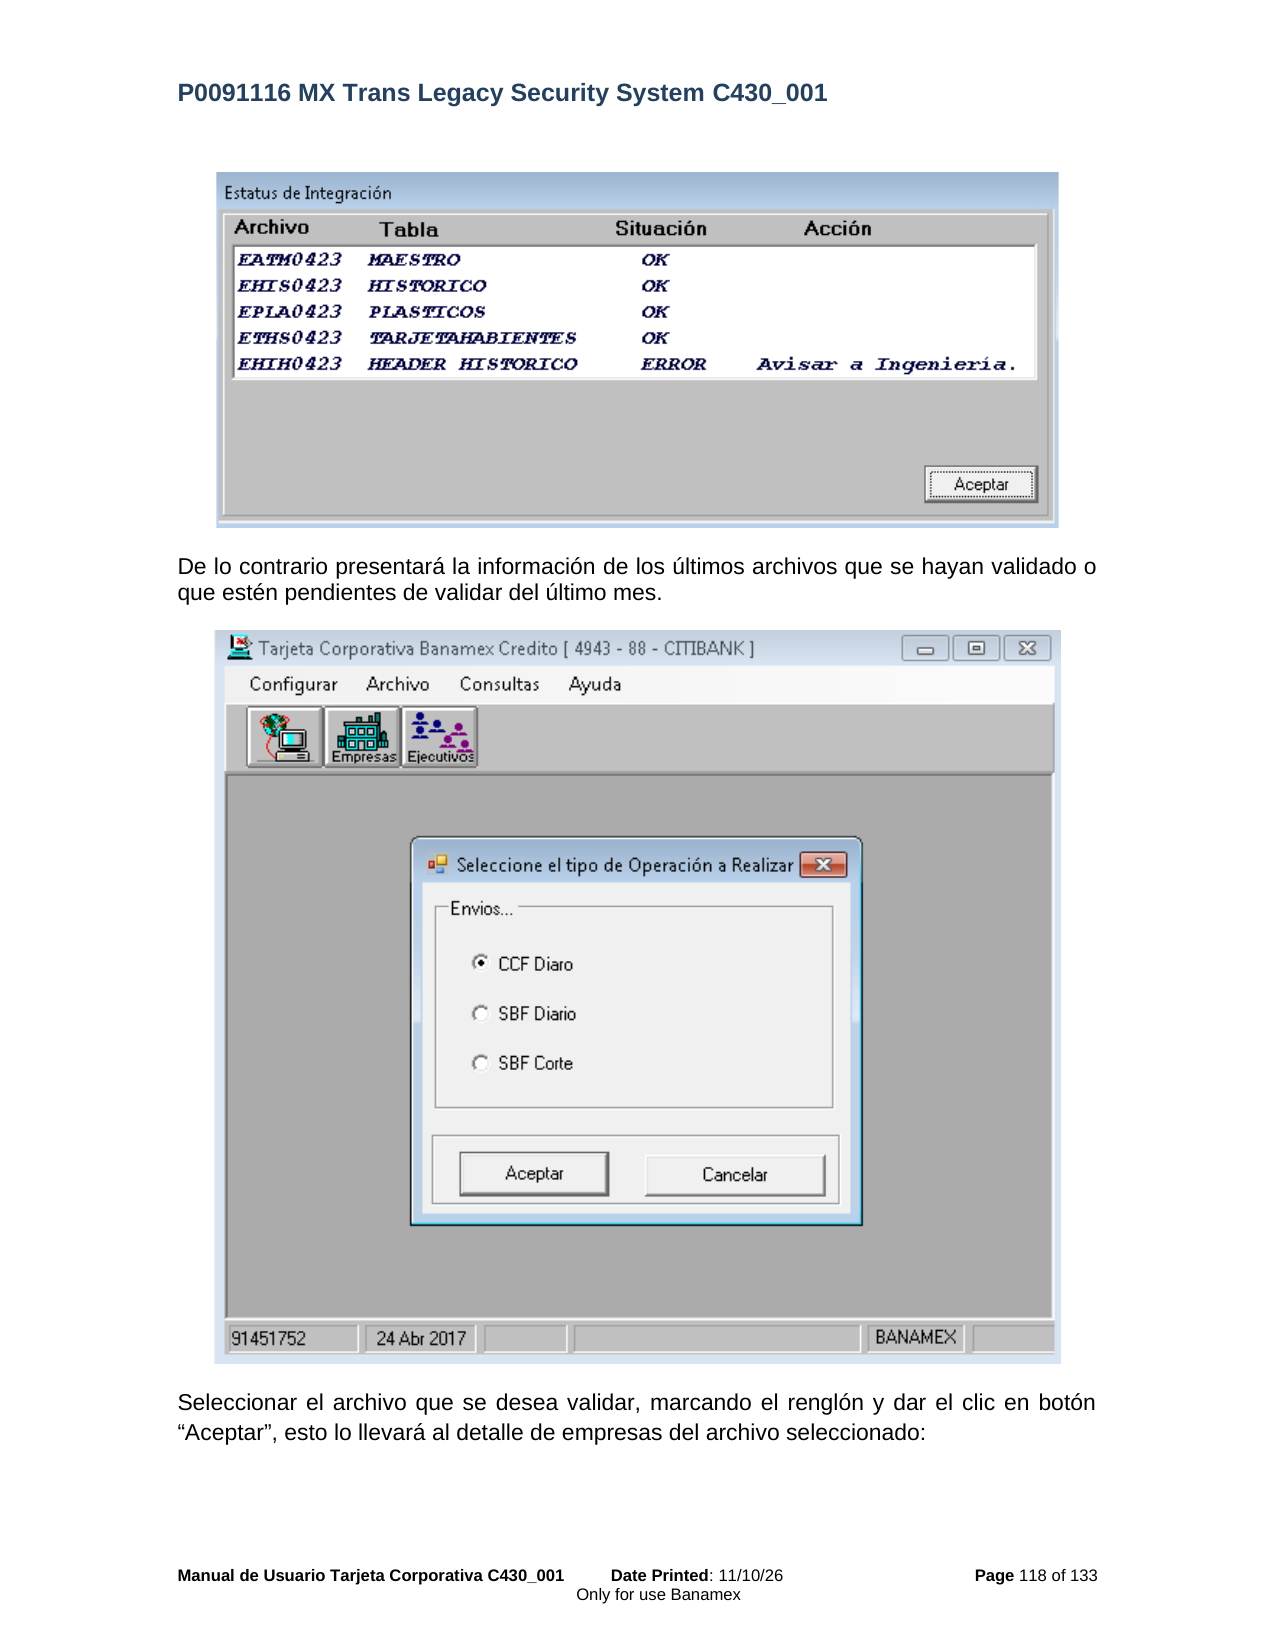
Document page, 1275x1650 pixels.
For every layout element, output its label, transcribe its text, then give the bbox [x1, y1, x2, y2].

picture [216, 172, 1059, 528]
text Seleccionar el archivo que se desea validar, marcando el renglón y dar el clic en botón “Aceptar”, esto lo llevará al detalle de empresas del archivo seleccionado: [177, 1388, 1098, 1445]
picture [214, 630, 1061, 1364]
text De lo contrario presentará la información de los últimos archivos que se hayan validado o que estén pendientes de validar del último mes. [177, 553, 1098, 606]
